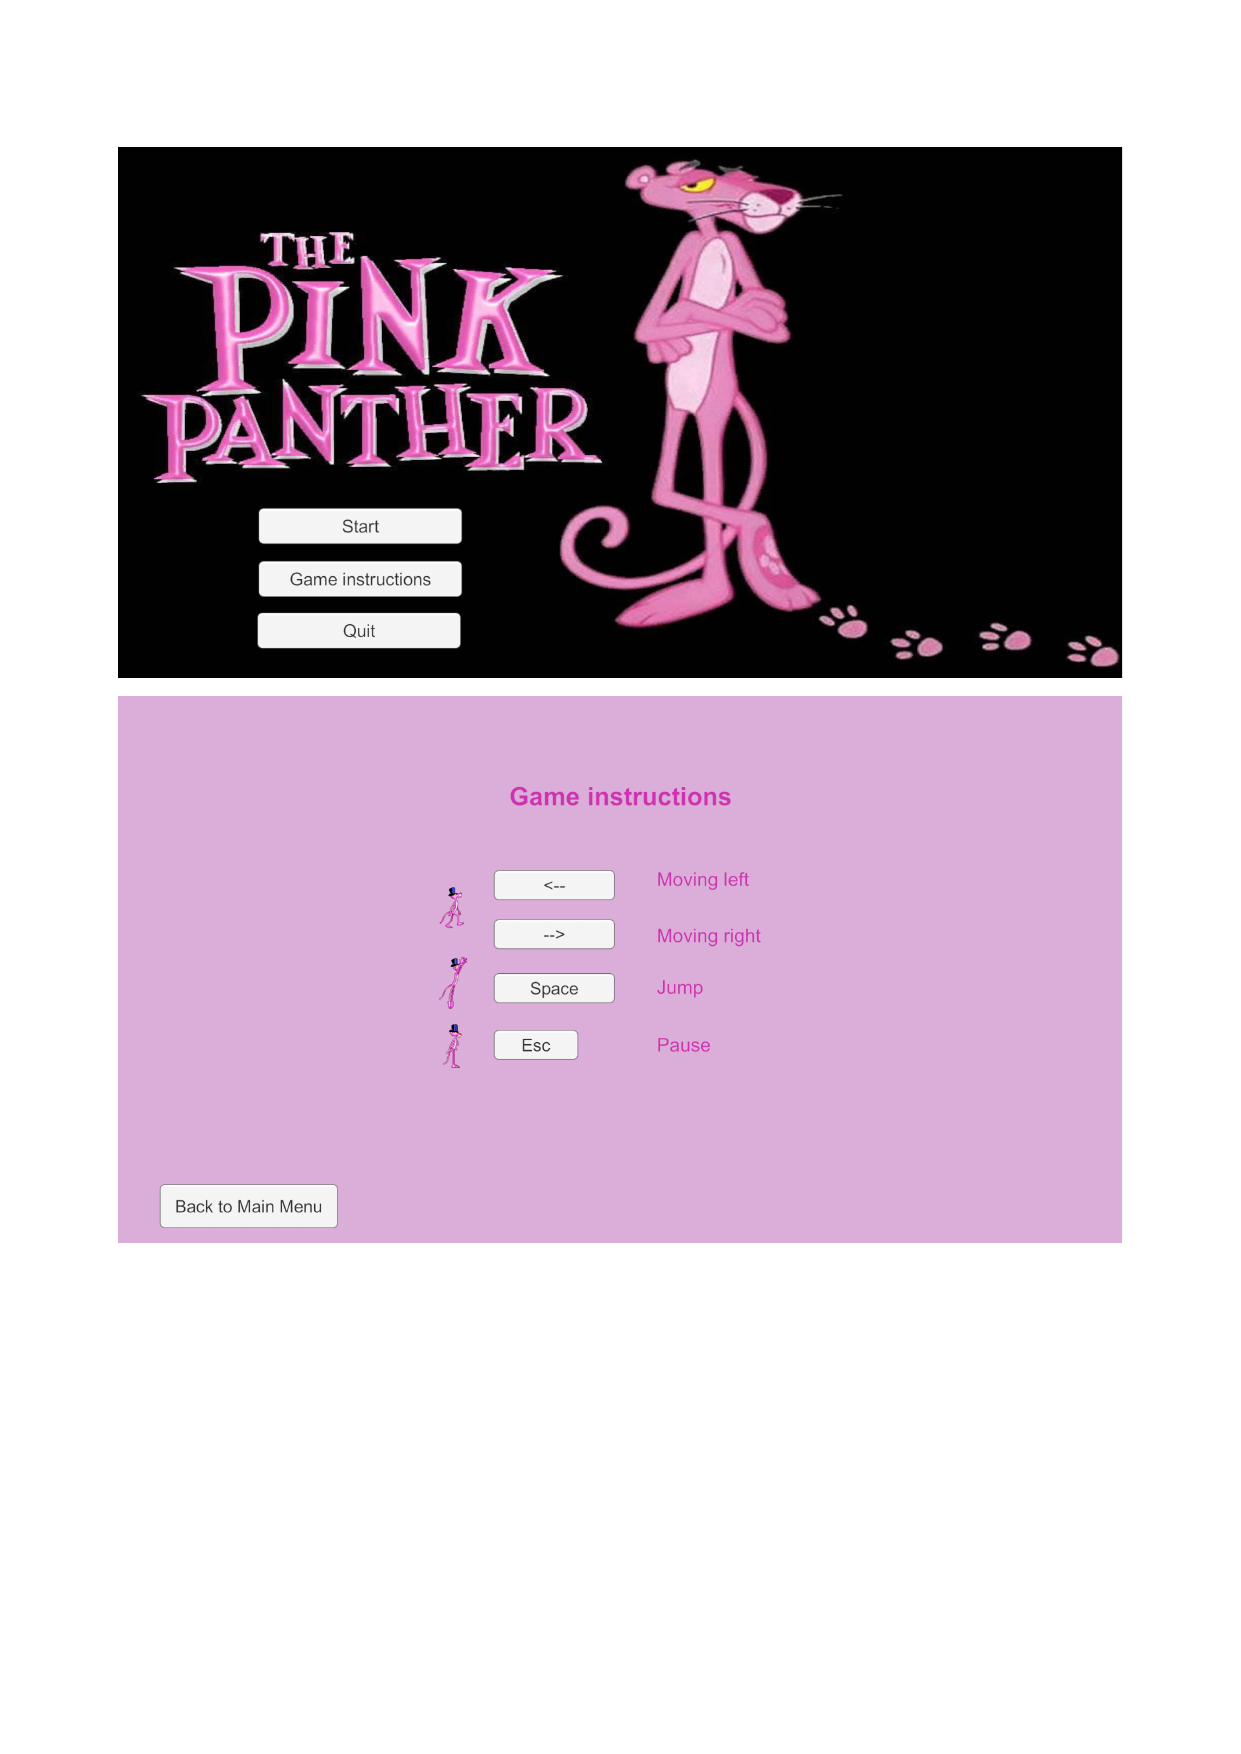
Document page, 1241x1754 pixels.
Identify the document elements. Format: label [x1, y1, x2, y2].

picture [118, 696, 1123, 1243]
picture [118, 147, 1123, 678]
